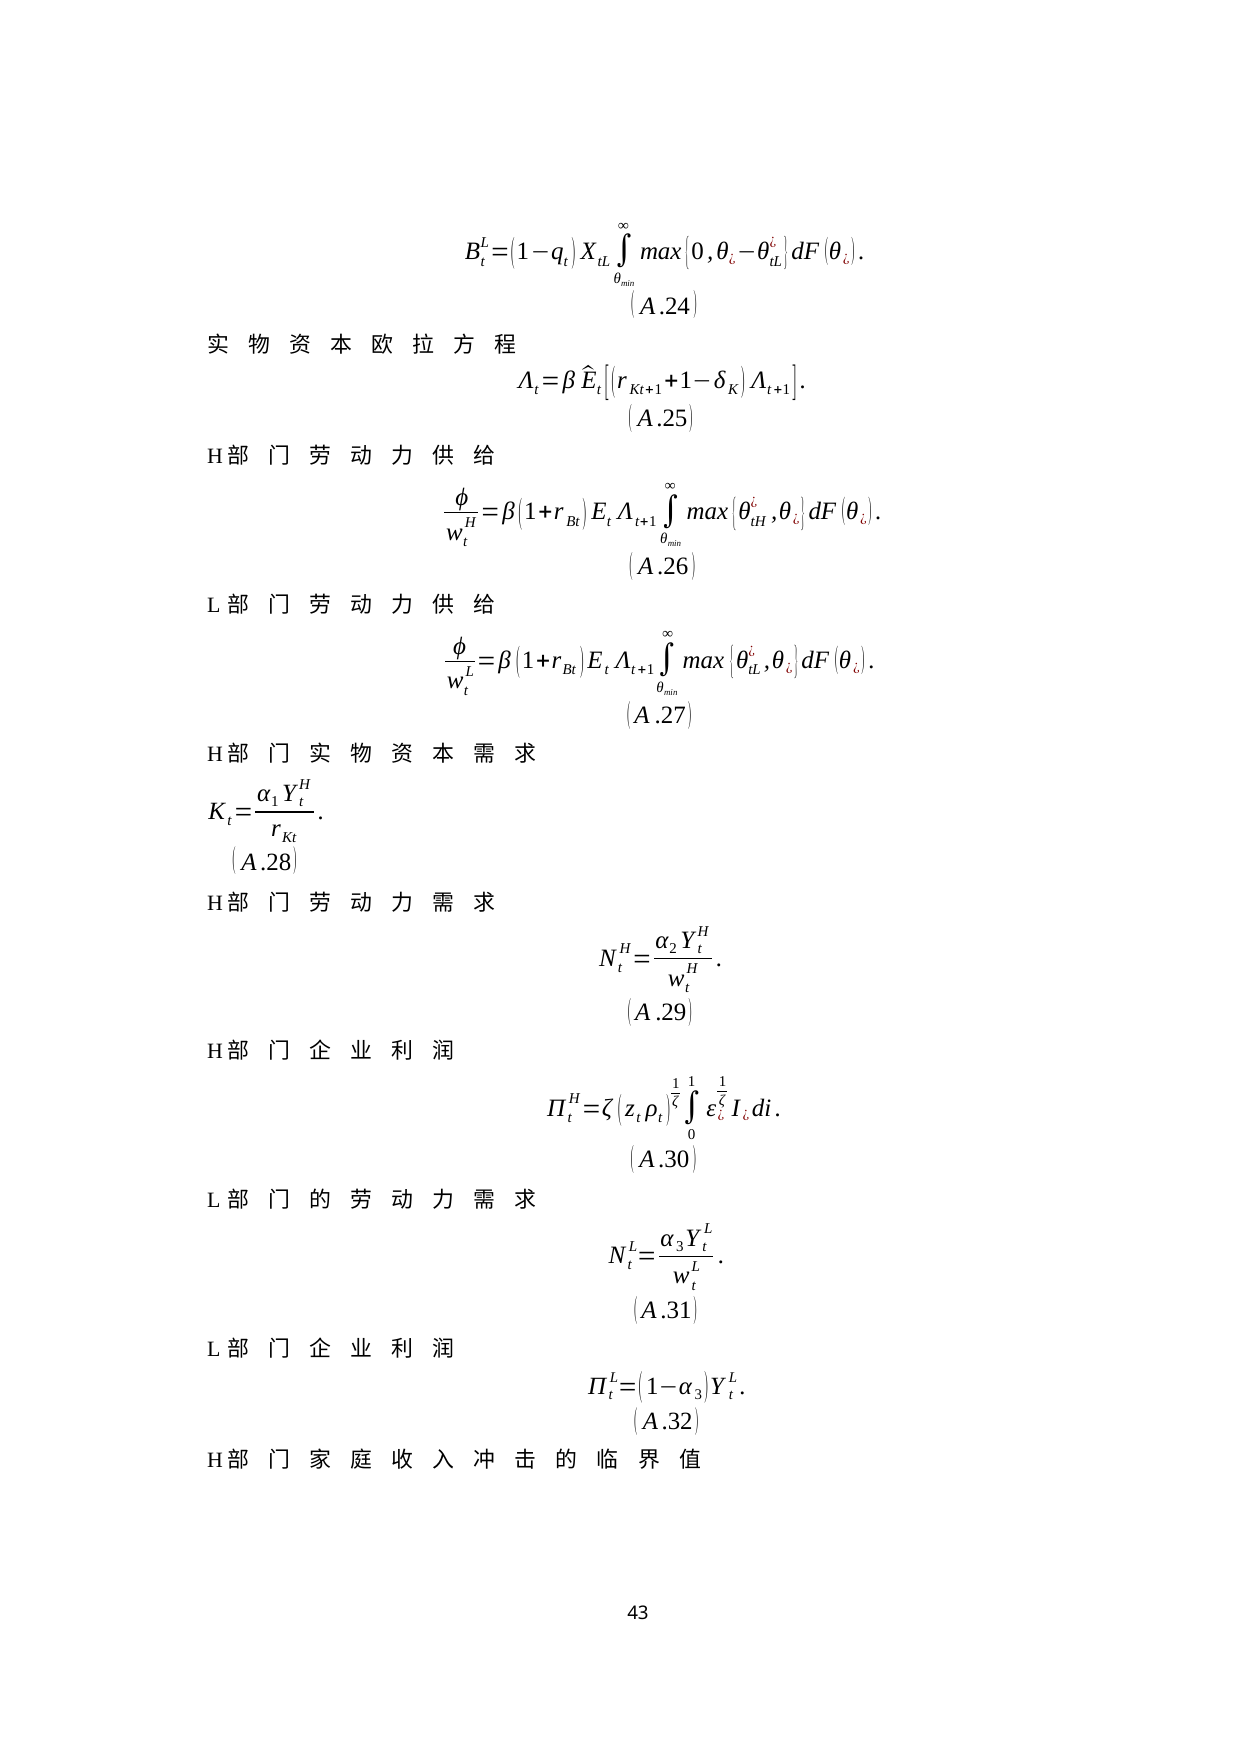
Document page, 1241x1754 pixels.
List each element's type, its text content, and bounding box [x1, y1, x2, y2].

text L部门劳动力供给 [207, 584, 1069, 622]
text H部门家庭收入冲击的临界值 [207, 1440, 1069, 1477]
text L部门企业利润 [207, 1328, 1069, 1365]
text L部门的劳动力需求 [207, 1179, 1069, 1217]
text 实物资本欧拉方程 [207, 324, 1069, 361]
text H部门劳动力需求 [207, 882, 1069, 919]
text H部门劳动力供给 [207, 436, 1069, 473]
text H部门实物资本需求 [207, 733, 1069, 770]
text H部门企业利润 [207, 1031, 1069, 1068]
